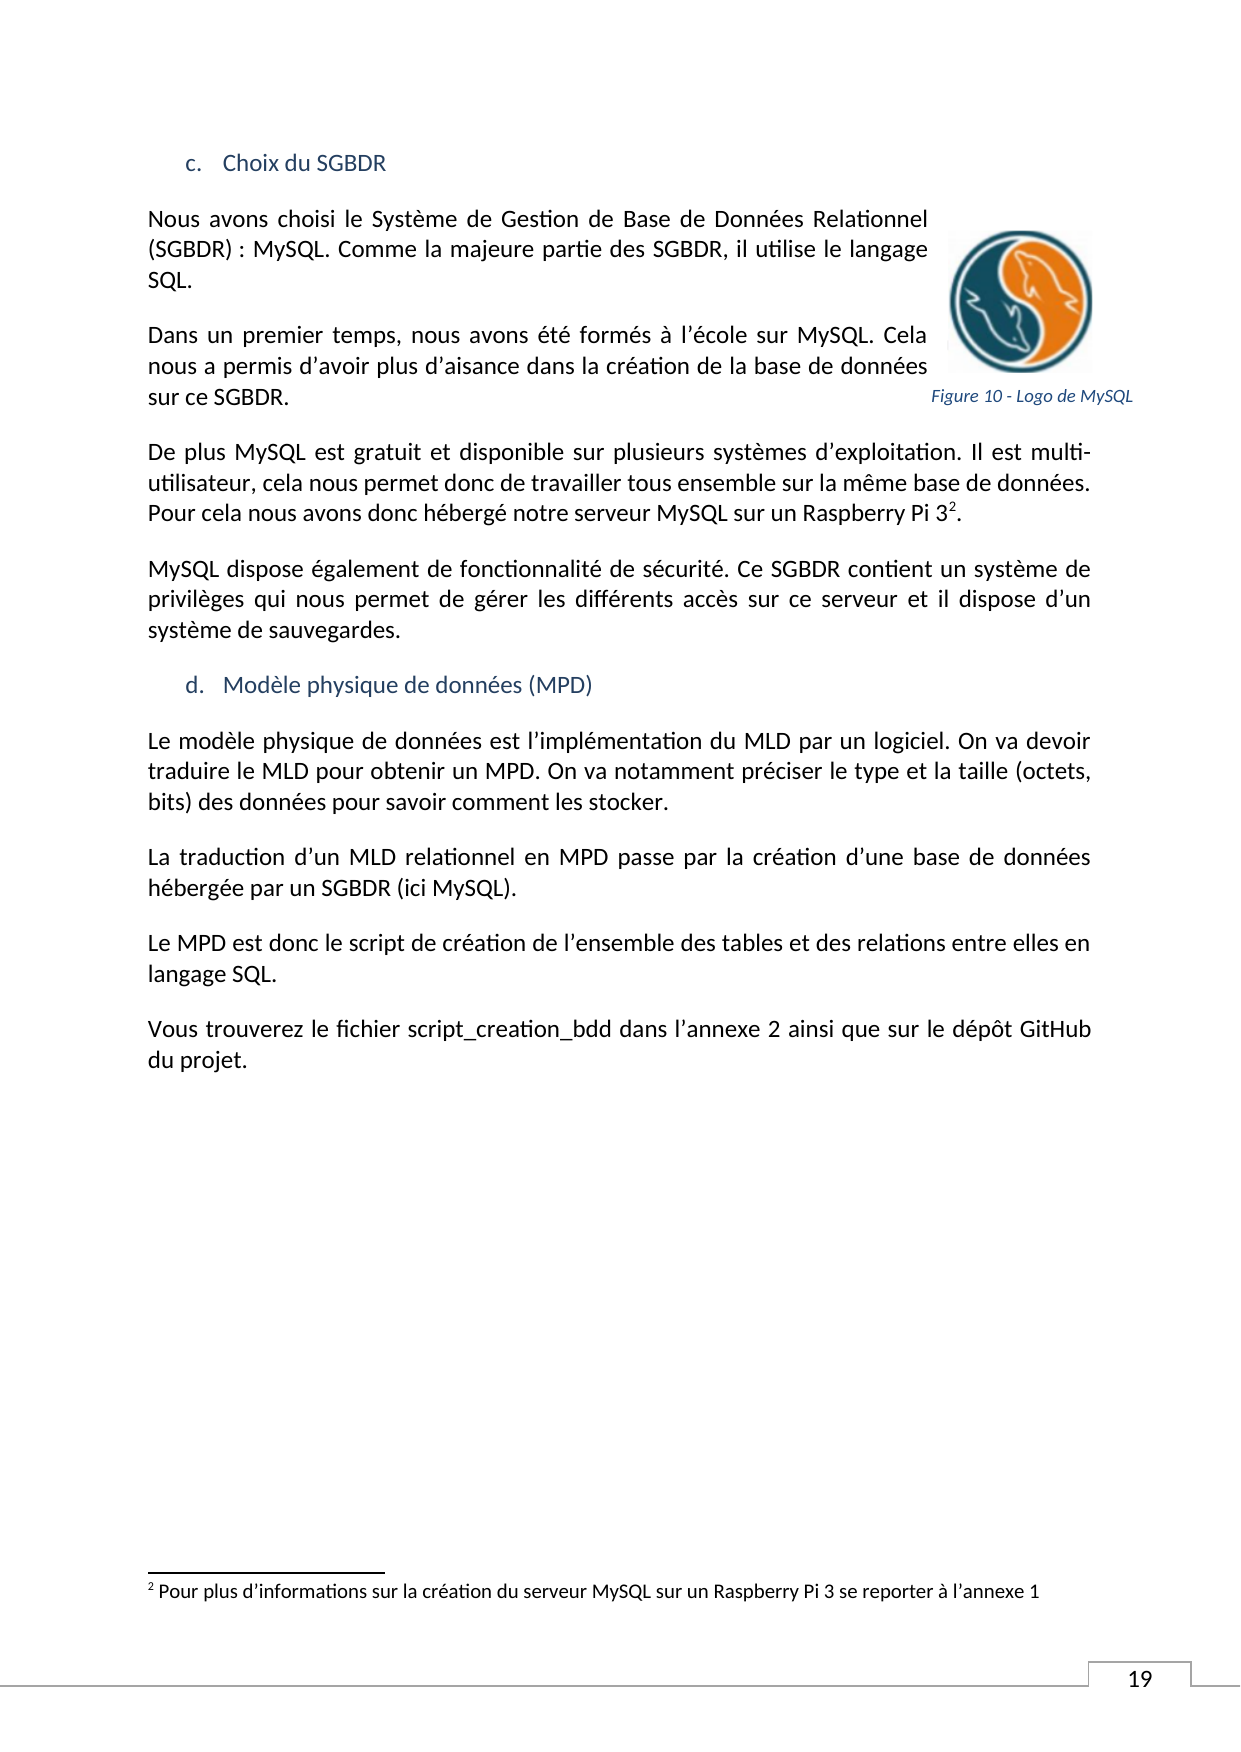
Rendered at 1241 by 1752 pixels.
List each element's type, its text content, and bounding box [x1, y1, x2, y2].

subtitle Choix du SGBDR [185, 148, 1093, 178]
text MySQL dispose également de fonctionnalité de sécurité. Ce SGBDR contient un système de privilèges qui nous permet de gérer les différents accès sur ce serveur et il dispose d’un système de sauvegardes. [148, 553, 1093, 644]
text Dans un premier temps, nous avons été formés à l’école sur MySQL. Cela nous a permis d’avoir plus d’aisance dans la création de la base de données sur ce SGBDR. [148, 320, 1093, 411]
text La traduction d’un MLD relationnel en MPD passe par la création d’une base de données hébergée par un SGBDR (ici MySQL). [148, 841, 1093, 902]
subtitle Modèle physique de données (MPD) [185, 669, 1093, 700]
text De plus MySQL est gratuit et disponible sur plusieurs systèmes d’exploitation. Il est multi-utilisateur, cela nous permet donc de travailler tous ensemble sur la même base de données. Pour cela nous avons donc hébergé notre serveur MySQL sur un Raspberry Pi 3. [148, 436, 1093, 528]
text Vous trouverez le fichier script_creation_bdd dans l’annexe 2 ainsi que sur le dépôt GitHub du projet. [148, 1013, 1093, 1074]
text Le modèle physique de données est l’implémentation du MLD par un logiciel. On va devoir traduire le MLD pour obtenir un MPD. On va notamment préciser le type et la taille (octets, bits) des données pour savoir comment les stocker. [148, 725, 1093, 816]
text Nous avons choisi le Système de Gestion de Base de Données Relationnel (SGBDR) : MySQL. Comme la majeure partie des SGBDR, il utilise le langage SQL. [148, 203, 1093, 295]
text Le MPD est donc le script de création de l’ensemble des tables et des relations entre elles en langage SQL. [148, 927, 1093, 988]
